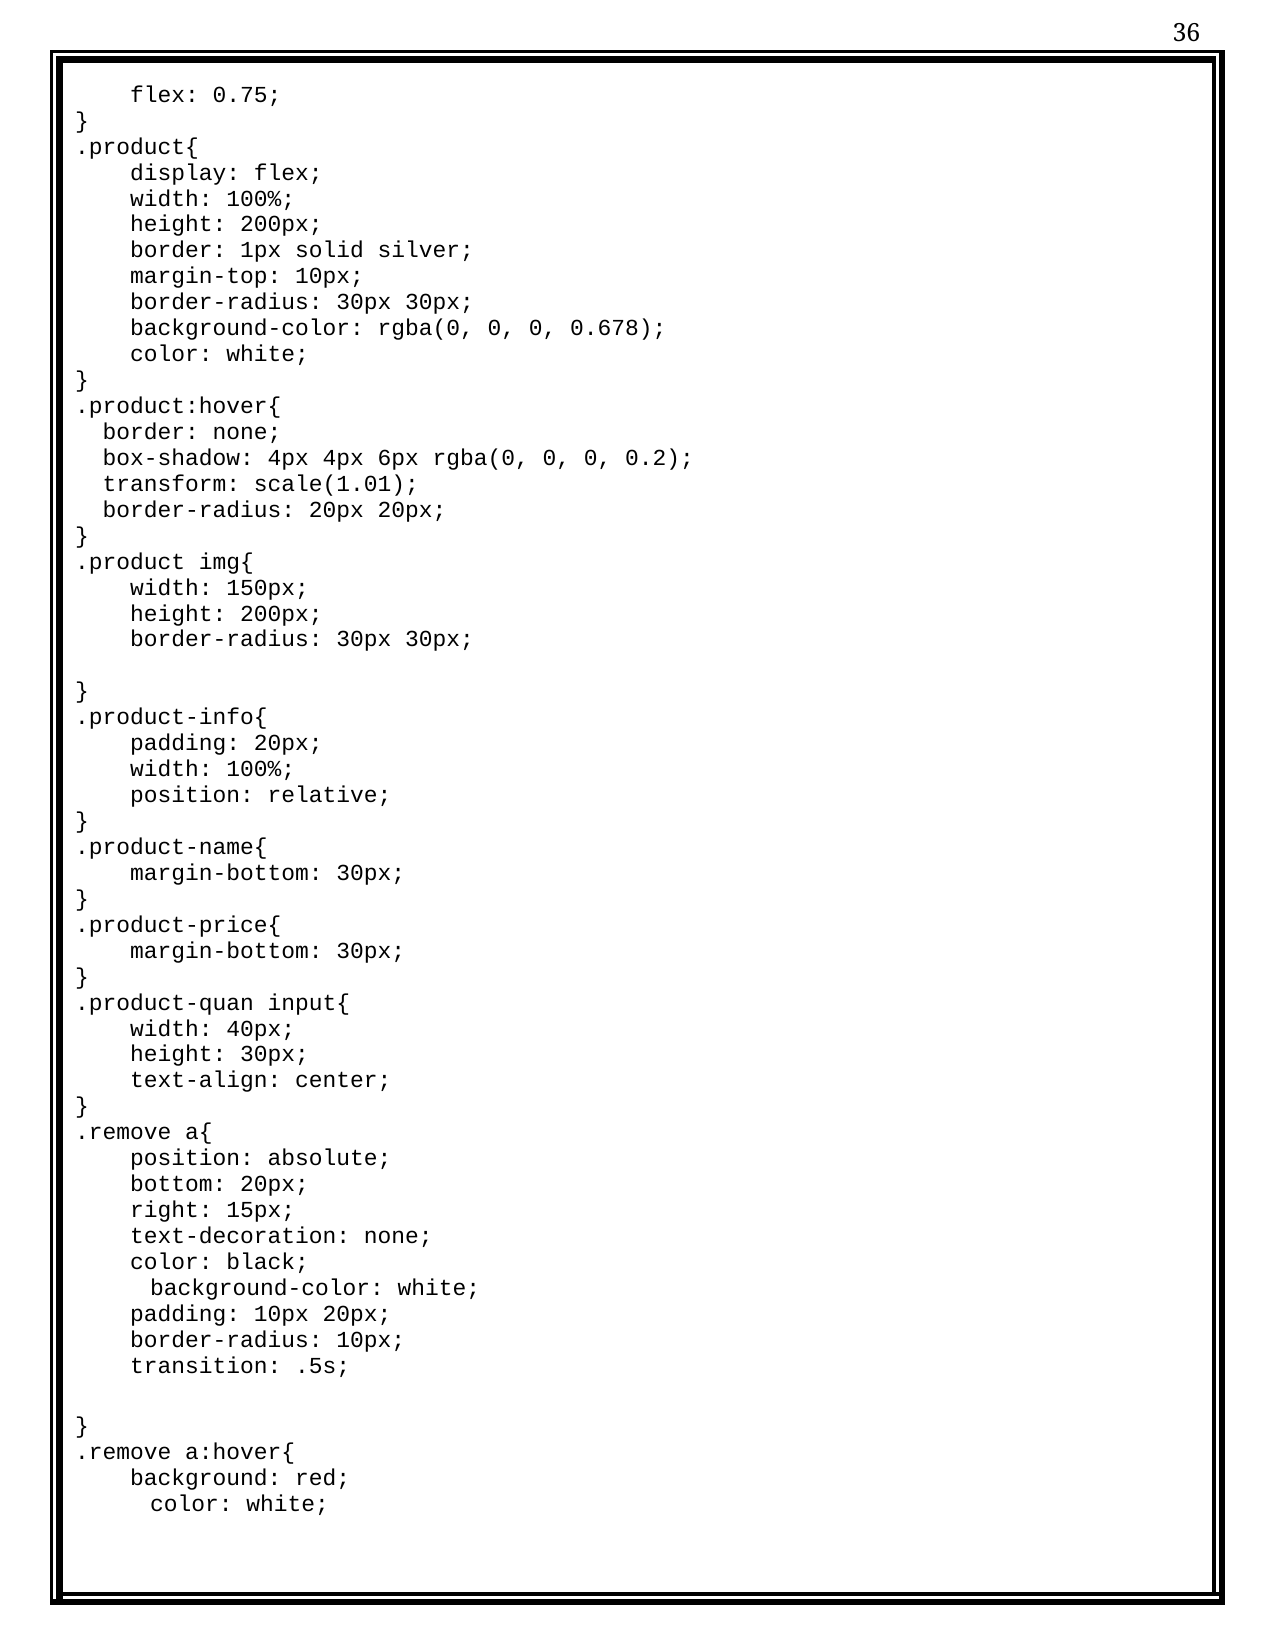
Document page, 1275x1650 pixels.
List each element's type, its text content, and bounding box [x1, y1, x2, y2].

text .product-quan input{ [75, 991, 1200, 1017]
text background-color: white; [75, 1276, 1200, 1302]
text height: 200px; [75, 213, 1200, 239]
text margin-top: 10px; [75, 265, 1200, 291]
text .product img{ [75, 550, 1200, 576]
text transform: scale(1.01); [75, 472, 1200, 498]
text border-radius: 10px; [75, 1328, 1200, 1354]
text border-radius: 30px 30px; [75, 628, 1200, 654]
text color: white; [75, 342, 1200, 368]
text } [75, 680, 1200, 706]
text } [75, 965, 1200, 991]
text border: 1px solid silver; [75, 239, 1200, 265]
text background-color: rgba(0, 0, 0, 0.678); [75, 317, 1200, 342]
text border-radius: 20px 20px; [75, 498, 1200, 524]
text margin-bottom: 30px; [75, 861, 1200, 887]
text } [75, 809, 1200, 835]
text background: red; [75, 1466, 1200, 1492]
text color: white; [75, 1492, 1200, 1518]
text } [75, 368, 1200, 394]
text color: black; [75, 1250, 1200, 1276]
text padding: 20px; [75, 732, 1200, 757]
text border: none; [75, 420, 1200, 446]
text width: 100%; [75, 187, 1200, 213]
text flex: 0.75; [75, 83, 1200, 109]
text .remove a:hover{ [75, 1440, 1200, 1466]
text width: 100%; [75, 757, 1200, 783]
text } [75, 1414, 1200, 1440]
text .product-price{ [75, 913, 1200, 939]
text } [75, 524, 1200, 550]
text position: absolute; [75, 1147, 1200, 1172]
text box-shadow: 4px 4px 6px rgba(0, 0, 0, 0.2); [75, 446, 1200, 472]
text } [75, 109, 1200, 135]
text border-radius: 30px 30px; [75, 291, 1200, 317]
text height: 30px; [75, 1043, 1200, 1069]
text .product-info{ [75, 706, 1200, 732]
text bottom: 20px; [75, 1172, 1200, 1198]
text margin-bottom: 30px; [75, 939, 1200, 965]
text padding: 10px 20px; [75, 1302, 1200, 1328]
text } [75, 887, 1200, 913]
text right: 15px; [75, 1198, 1200, 1224]
text } [75, 1095, 1200, 1121]
text .product{ [75, 135, 1200, 161]
text .remove a{ [75, 1121, 1200, 1147]
text width: 40px; [75, 1017, 1200, 1043]
text .product:hover{ [75, 394, 1200, 420]
text position: relative; [75, 783, 1200, 809]
text height: 200px; [75, 602, 1200, 628]
text display: flex; [75, 161, 1200, 187]
text width: 150px; [75, 576, 1200, 602]
text text-align: center; [75, 1069, 1200, 1095]
text transition: .5s; [75, 1354, 1200, 1380]
text .product-name{ [75, 835, 1200, 861]
text text-decoration: none; [75, 1224, 1200, 1250]
